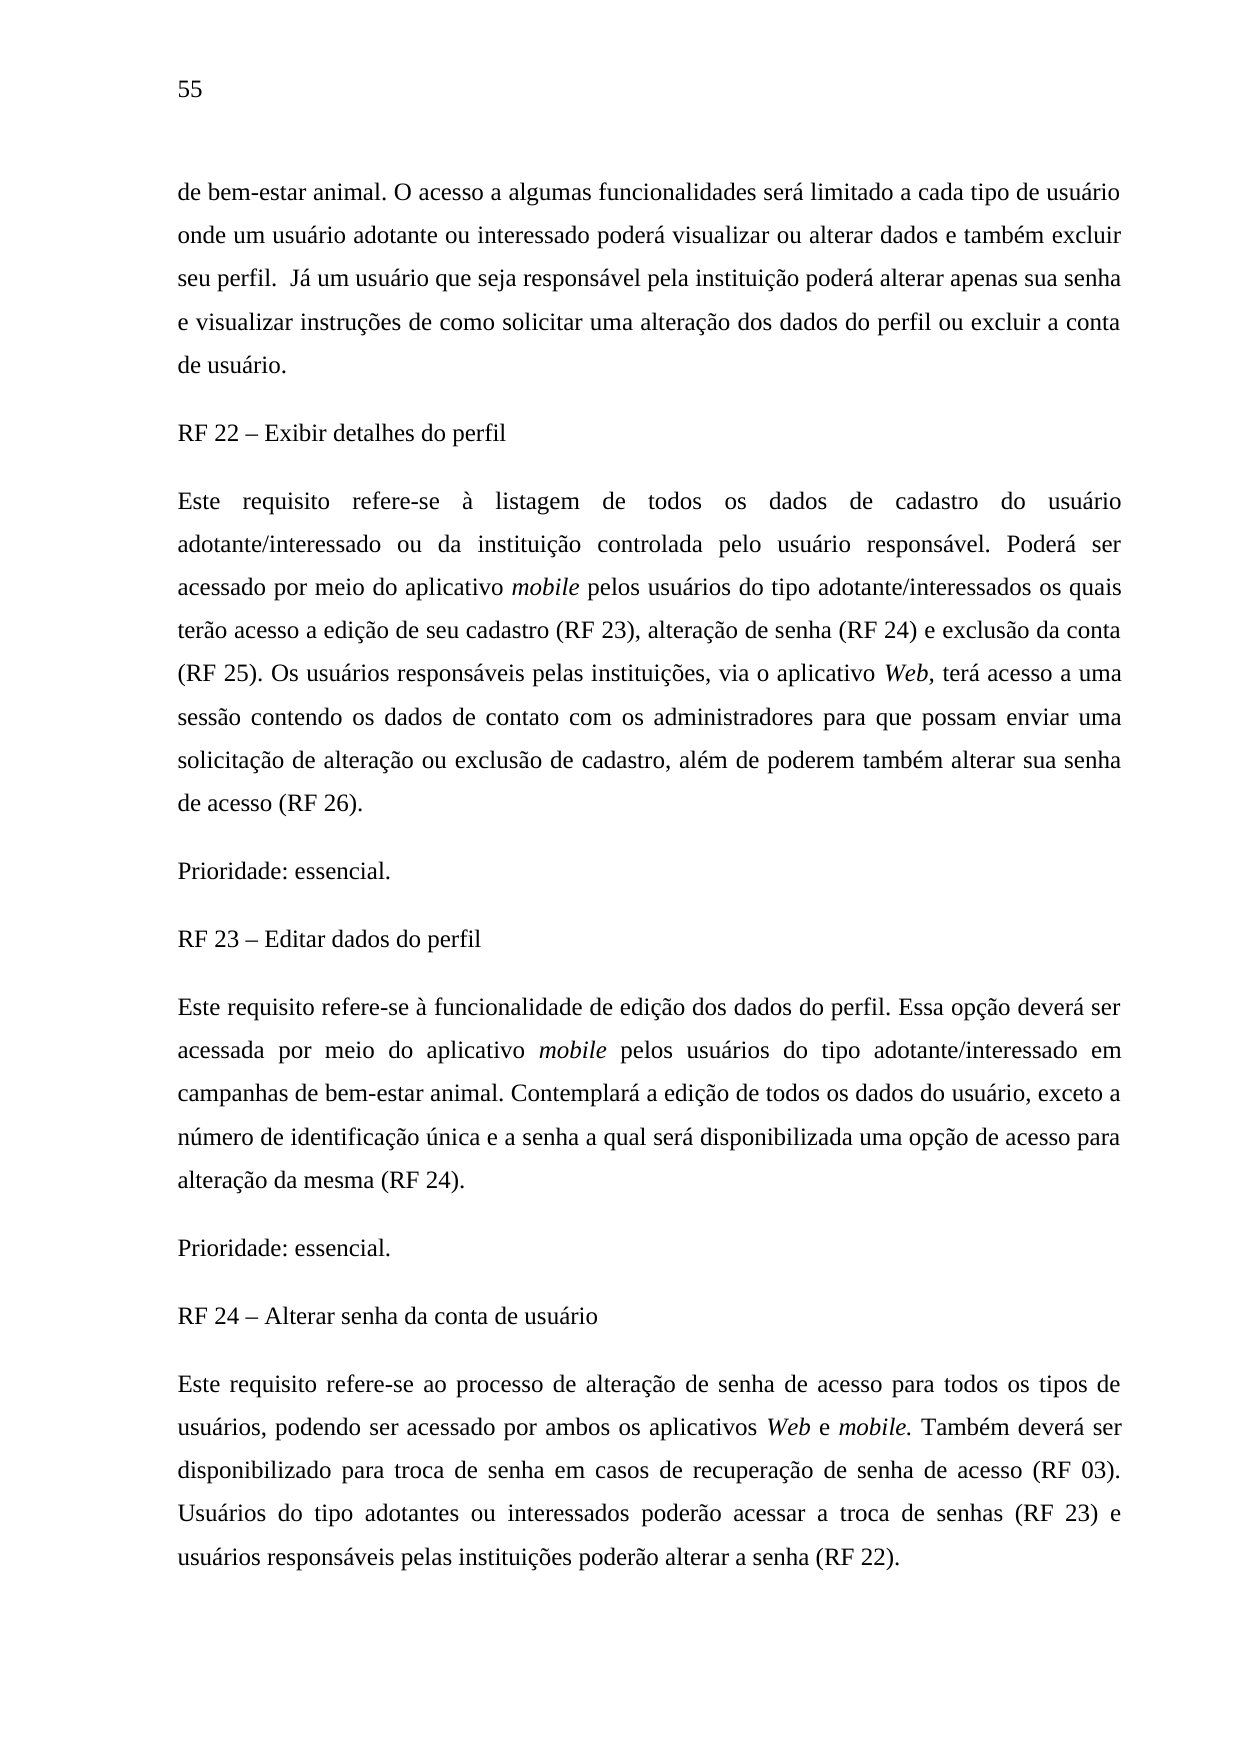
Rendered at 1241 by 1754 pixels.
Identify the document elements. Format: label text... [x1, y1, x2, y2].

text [177, 177, 1122, 378]
text RF 22 – Exibir detalhes do perfil [177, 418, 1122, 447]
text RF 23 – Editar dados do perfil [177, 924, 1122, 953]
text Prioridade: essencial. [177, 1233, 1122, 1262]
text Este requisito refere-se à listagem de todos os dados de cadastro do usuário adotante/interessado ou da instituição controlada pelo usuário responsável. Poderá ser acessado por meio do aplicativo mobile pelos usuários do tipo adotante/interessados os quais terão acesso a edição de seu cadastro (RF 23), alteração de senha (RF 24) e exclusão da conta (RF 25). Os usuários responsáveis pelas instituições, via o aplicativo Web, terá acesso a uma sessão contendo os dados de contato com os administradores para que possam enviar uma solicitação de alteração ou exclusão de cadastro, além de poderem também alterar sua senha de acesso (RF 26). [177, 486, 1122, 817]
text Este requisito refere-se à funcionalidade de edição dos dados do perfil. Essa opção deverá ser acessada por meio do aplicativo mobile pelos usuários do tipo adotante/interessado em campanhas de bem-estar animal. Contemplará a edição de todos os dados do usuário, exceto a número de identificação única e a senha a qual será disponibilizada uma opção de acesso para alteração da mesma (RF 24). [177, 992, 1122, 1193]
text RF 24 – Alterar senha da conta de usuário [177, 1301, 1122, 1330]
text Prioridade: essencial. [177, 856, 1122, 885]
text Este requisito refere-se ao processo de alteração de senha de acesso para todos os tipos de usuários, podendo ser acessado por ambos os aplicativos Web e mobile. Também deverá ser disponibilizado para troca de senha em casos de recuperação de senha de acesso (RF 03). Usuários do tipo adotantes ou interessados poderão acessar a troca de senhas (RF 23) e usuários responsáveis pelas instituições poderão alterar a senha (RF 22). [177, 1369, 1122, 1570]
